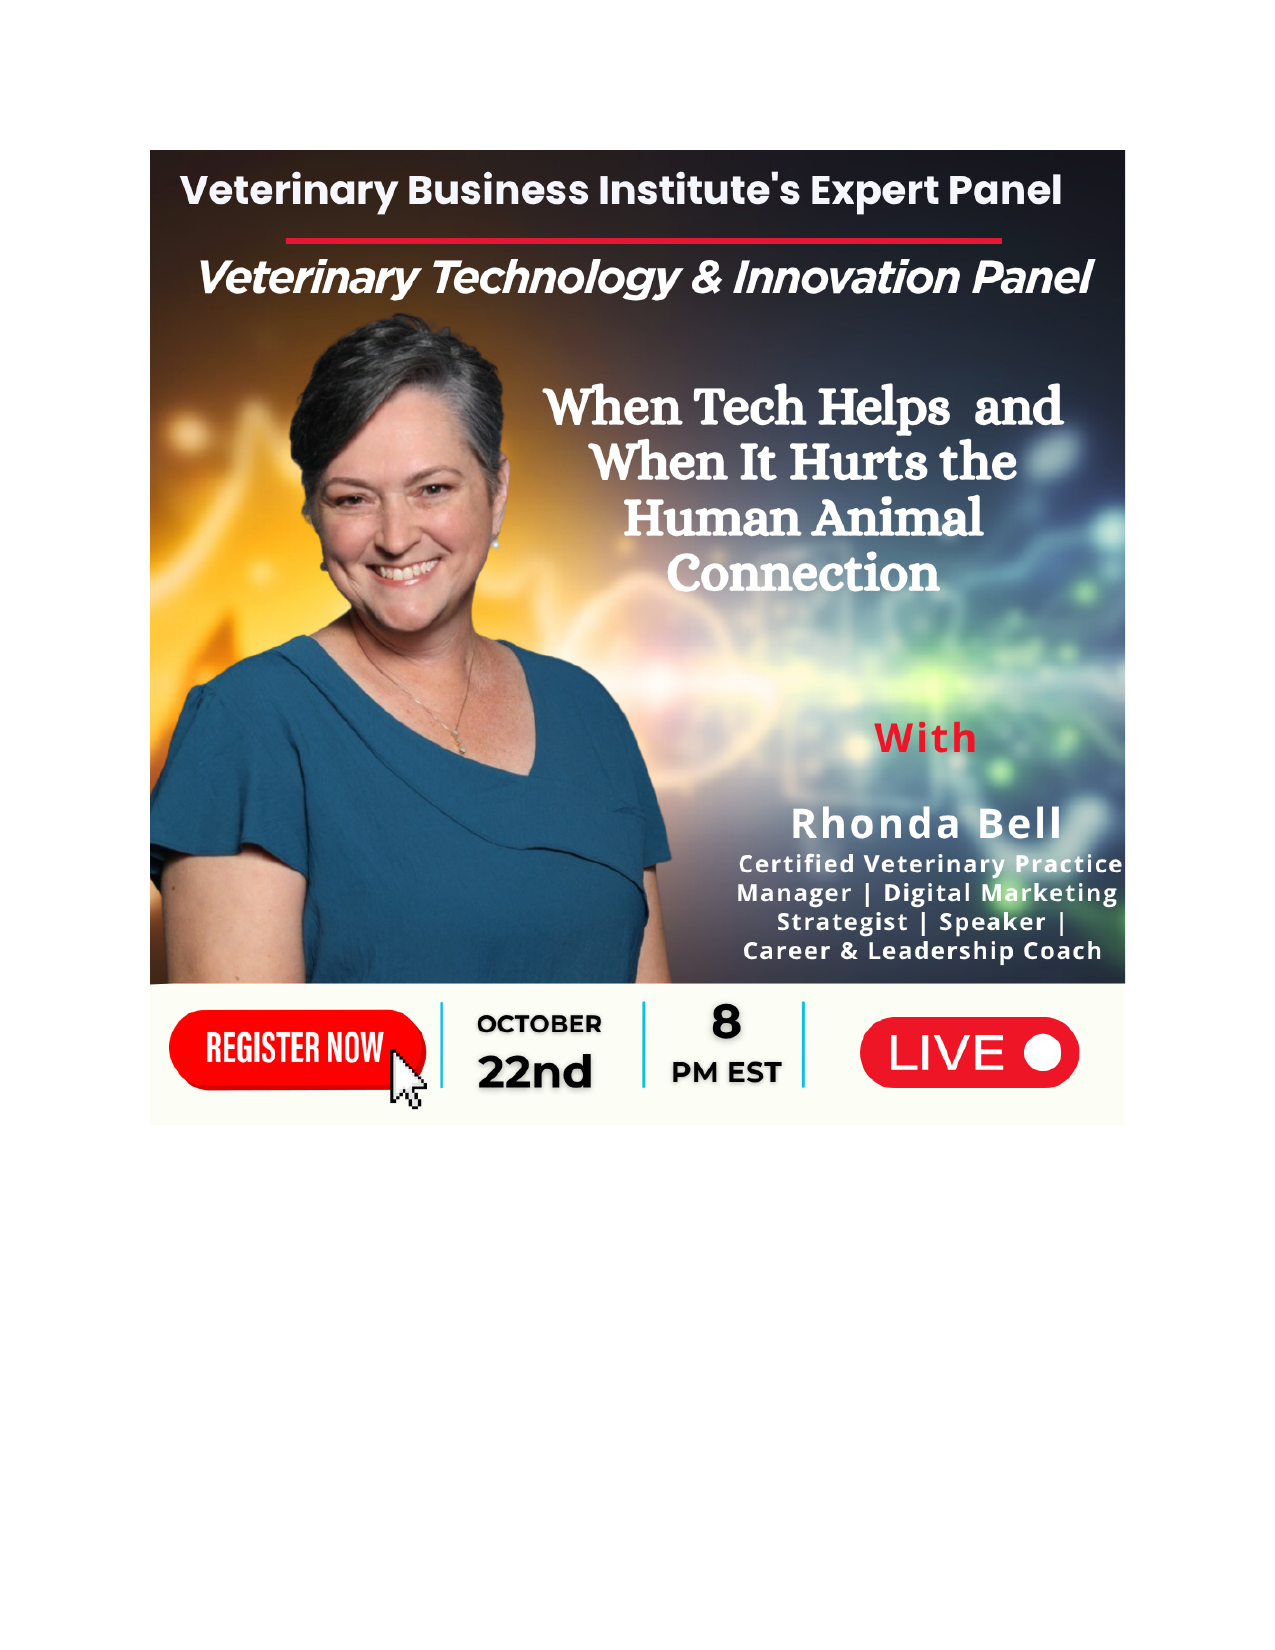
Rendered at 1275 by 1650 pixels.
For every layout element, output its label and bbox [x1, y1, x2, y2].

picture [150, 150, 1125, 1125]
